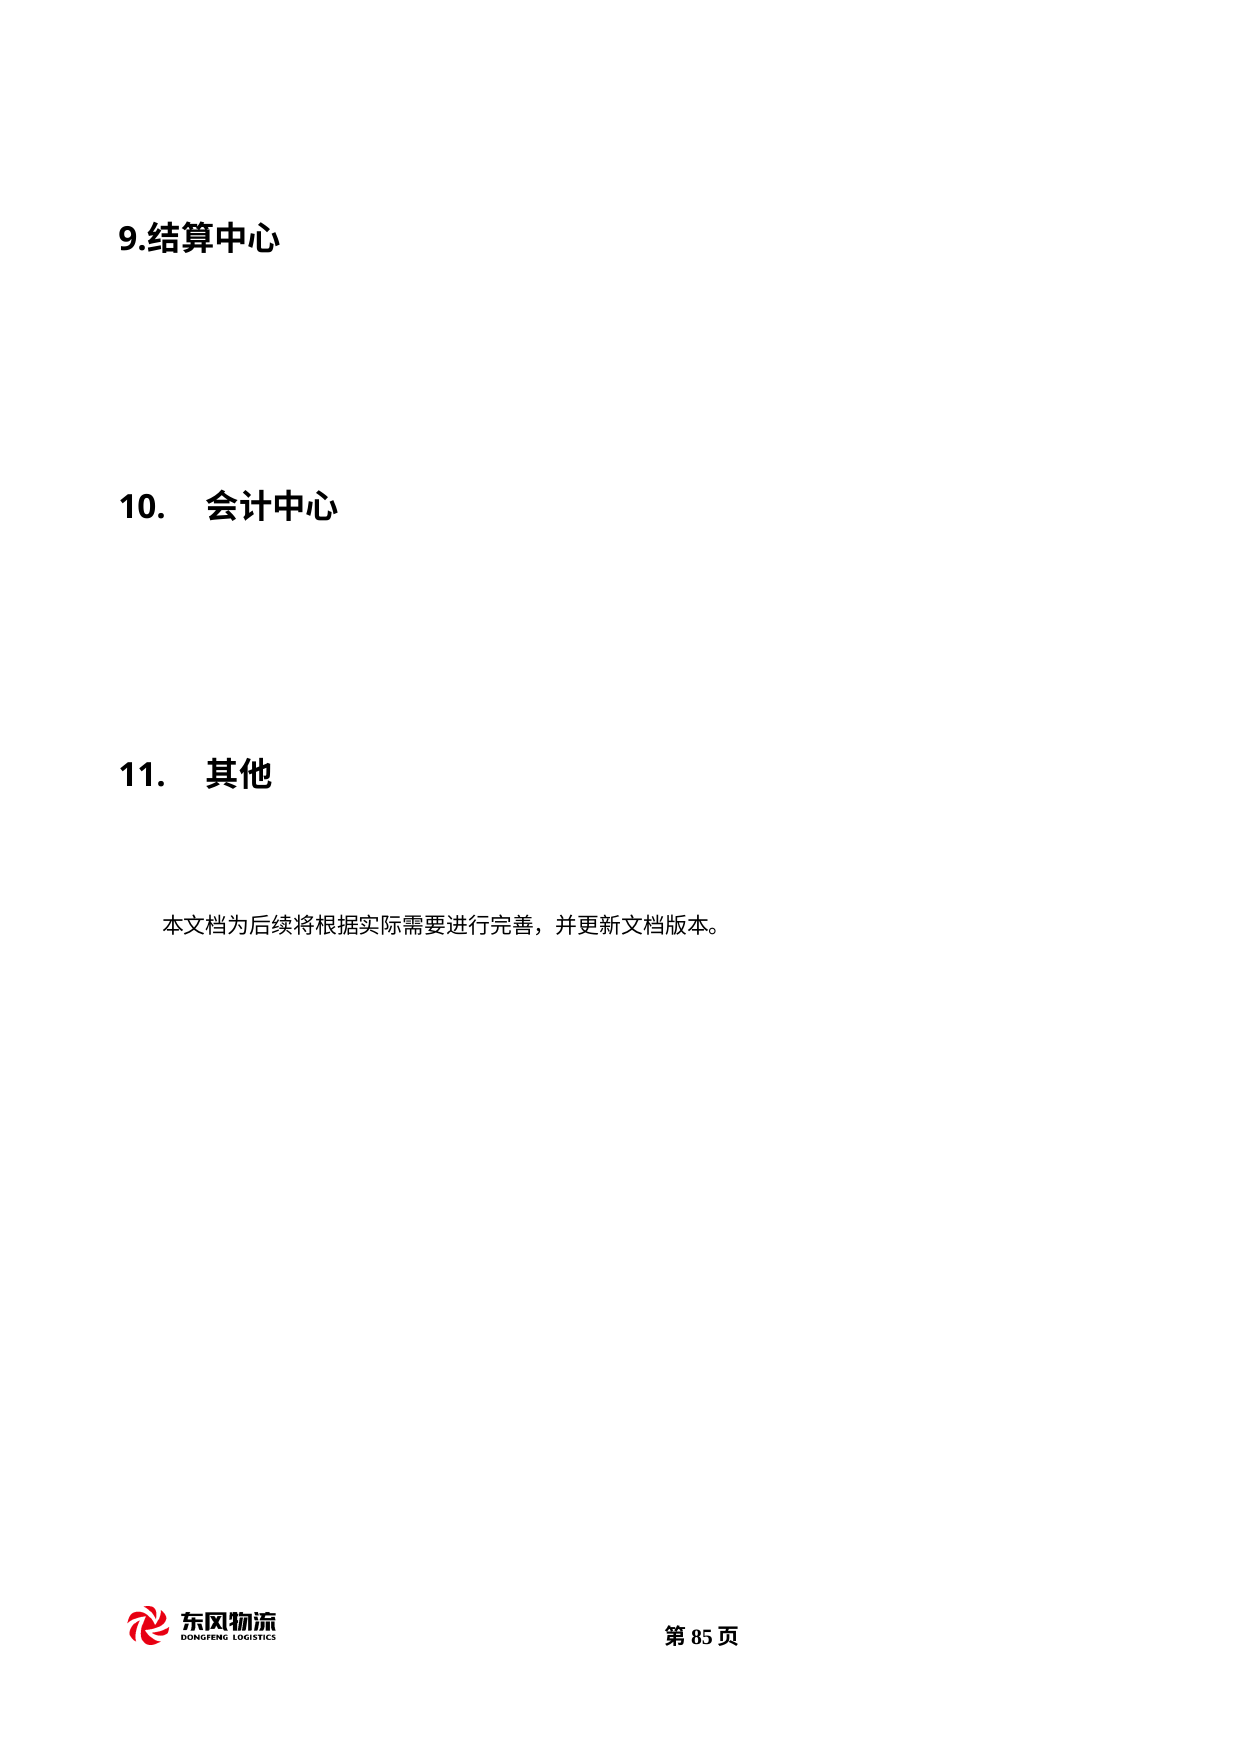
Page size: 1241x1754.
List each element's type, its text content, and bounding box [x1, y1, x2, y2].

subtitle 其他 [118, 739, 1122, 804]
subtitle 结算中心 [118, 203, 1122, 268]
text 本文档为后续将根据实际需要进行完善，并更新文档版本。 [118, 907, 1122, 940]
subtitle 会计中心 [118, 472, 1122, 537]
picture [127, 1606, 276, 1645]
